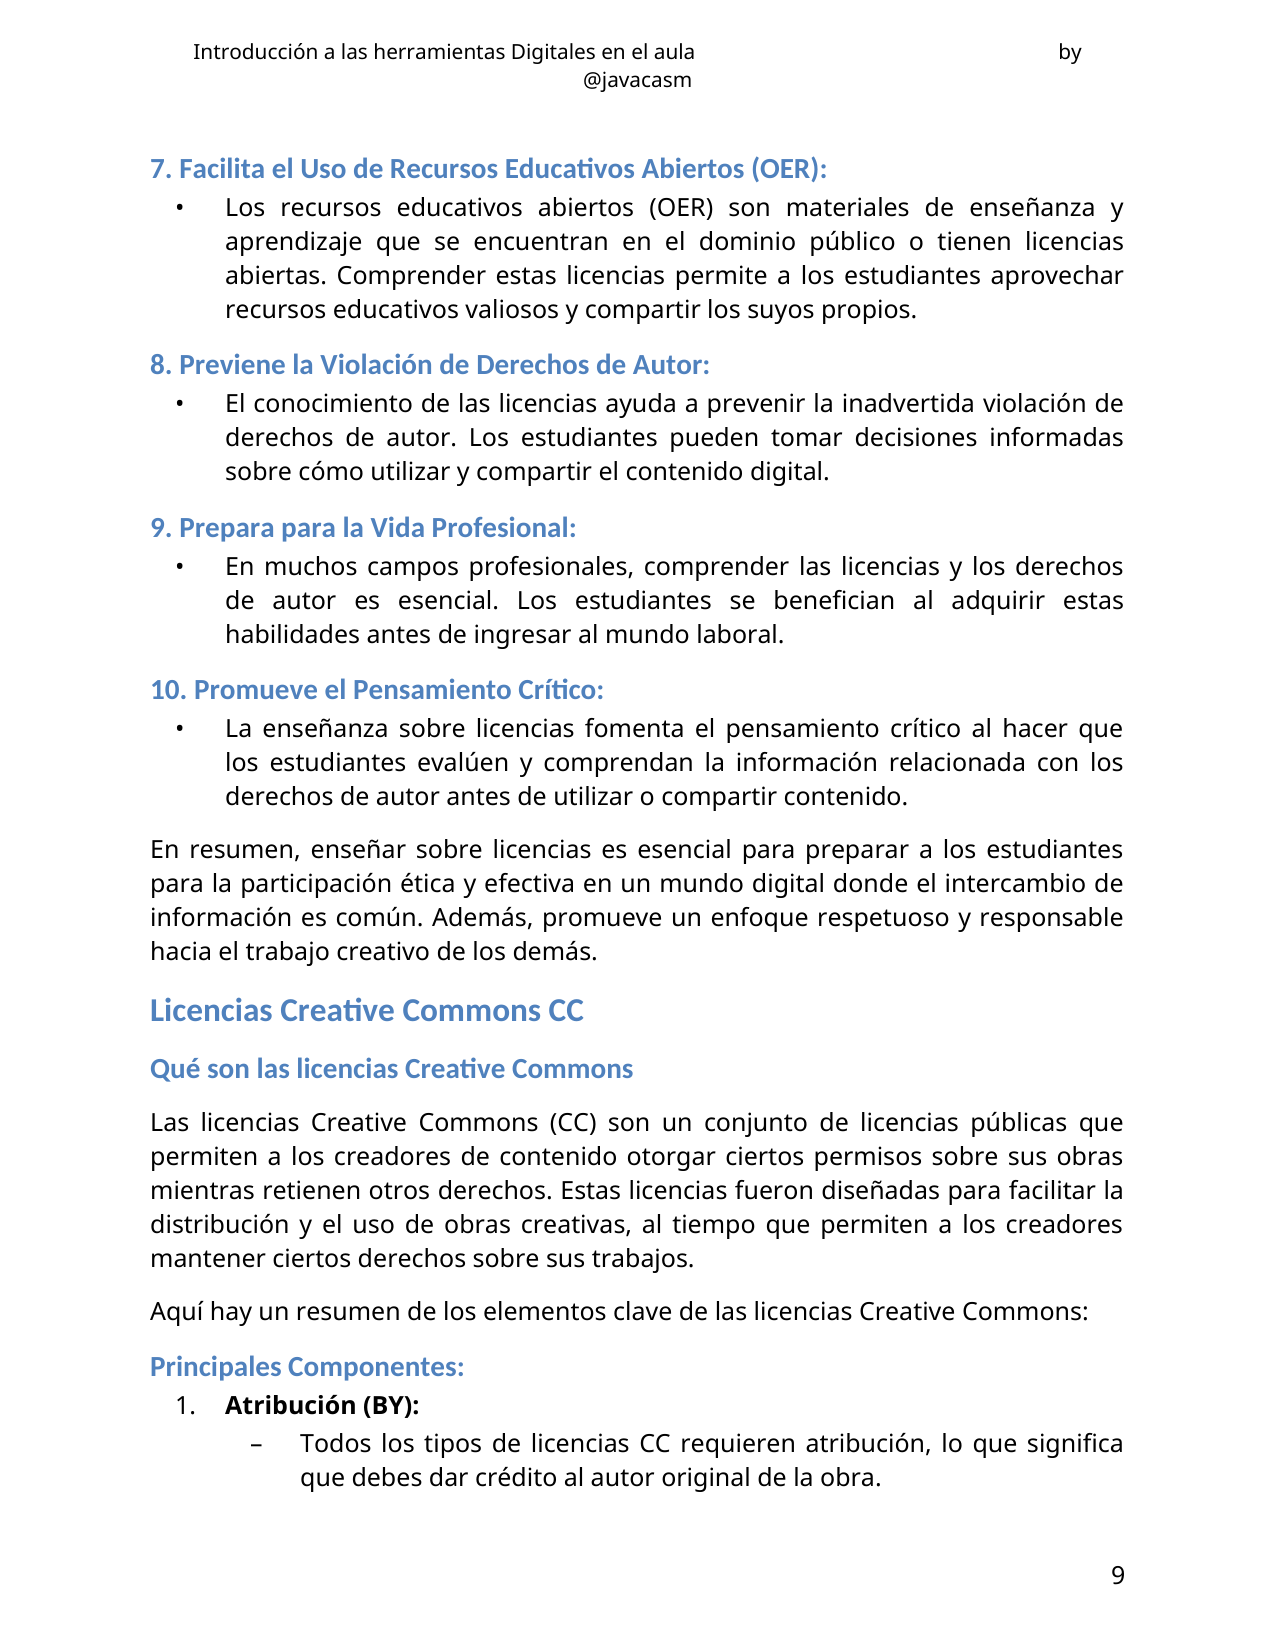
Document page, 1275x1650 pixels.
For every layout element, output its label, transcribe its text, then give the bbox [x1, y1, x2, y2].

list Atribución (BY): [175, 1388, 1125, 1422]
list La enseñanza sobre licencias fomenta el pensamiento crítico al hacer que los estudiantes evalúen y comprendan la información relacionada con los derechos de autor antes de utilizar o compartir contenido. [175, 711, 1125, 813]
list Los recursos educativos abiertos (OER) son materiales de enseñanza y aprendizaje que se encuentran en el dominio público o tienen licencias abiertas. Comprender estas licencias permite a los estudiantes aprovechar recursos educativos valiosos y compartir los suyos propios. [175, 189, 1125, 326]
subtitle Principales Componentes: [150, 1348, 1125, 1384]
text Las licencias Creative Commons (CC) son un conjunto de licencias públicas que permiten a los creadores de contenido otorgar ciertos permisos sobre sus obras mientras retienen otros derechos. Estas licencias fueron diseñadas para facilitar la distribución y el uso de obras creativas, al tiempo que permiten a los creadores mantener ciertos derechos sobre sus trabajos. [150, 1104, 1125, 1275]
subtitle Qué son las licencias Creative Commons [150, 1050, 1125, 1086]
text En resumen, enseñar sobre licencias es esencial para preparar a los estudiantes para la participación ética y efectiva en un mundo digital donde el intercambio de información es común. Además, promueve un enfoque respetuoso y responsable hacia el trabajo creativo de los demás. [150, 832, 1125, 968]
list El conocimiento de las licencias ayuda a prevenir la inadvertida violación de derechos de autor. Los estudiantes pueden tomar decisiones informadas sobre cómo utilizar y compartir el contenido digital. [175, 386, 1125, 488]
subtitle 7. Facilita el Uso de Recursos Educativos Abiertos (OER): [150, 150, 1125, 186]
subtitle Licencias Creative Commons CC [150, 989, 1125, 1029]
subtitle 10. Promueve el Pensamiento Crítico: [150, 671, 1125, 707]
list Todos los tipos de licencias CC requieren atribución, lo que significa que debes dar crédito al autor original de la obra. [250, 1426, 1125, 1494]
text Aquí hay un resumen de los elementos clave de las licencias Creative Commons: [150, 1294, 1125, 1328]
subtitle 8. Previene la Violación de Derechos de Autor: [150, 346, 1125, 382]
subtitle 9. Prepara para la Vida Profesional: [150, 509, 1125, 544]
list En muchos campos profesionales, comprender las licencias y los derechos de autor es esencial. Los estudiantes se benefician al adquirir estas habilidades antes de ingresar al mundo laboral. [175, 548, 1125, 650]
